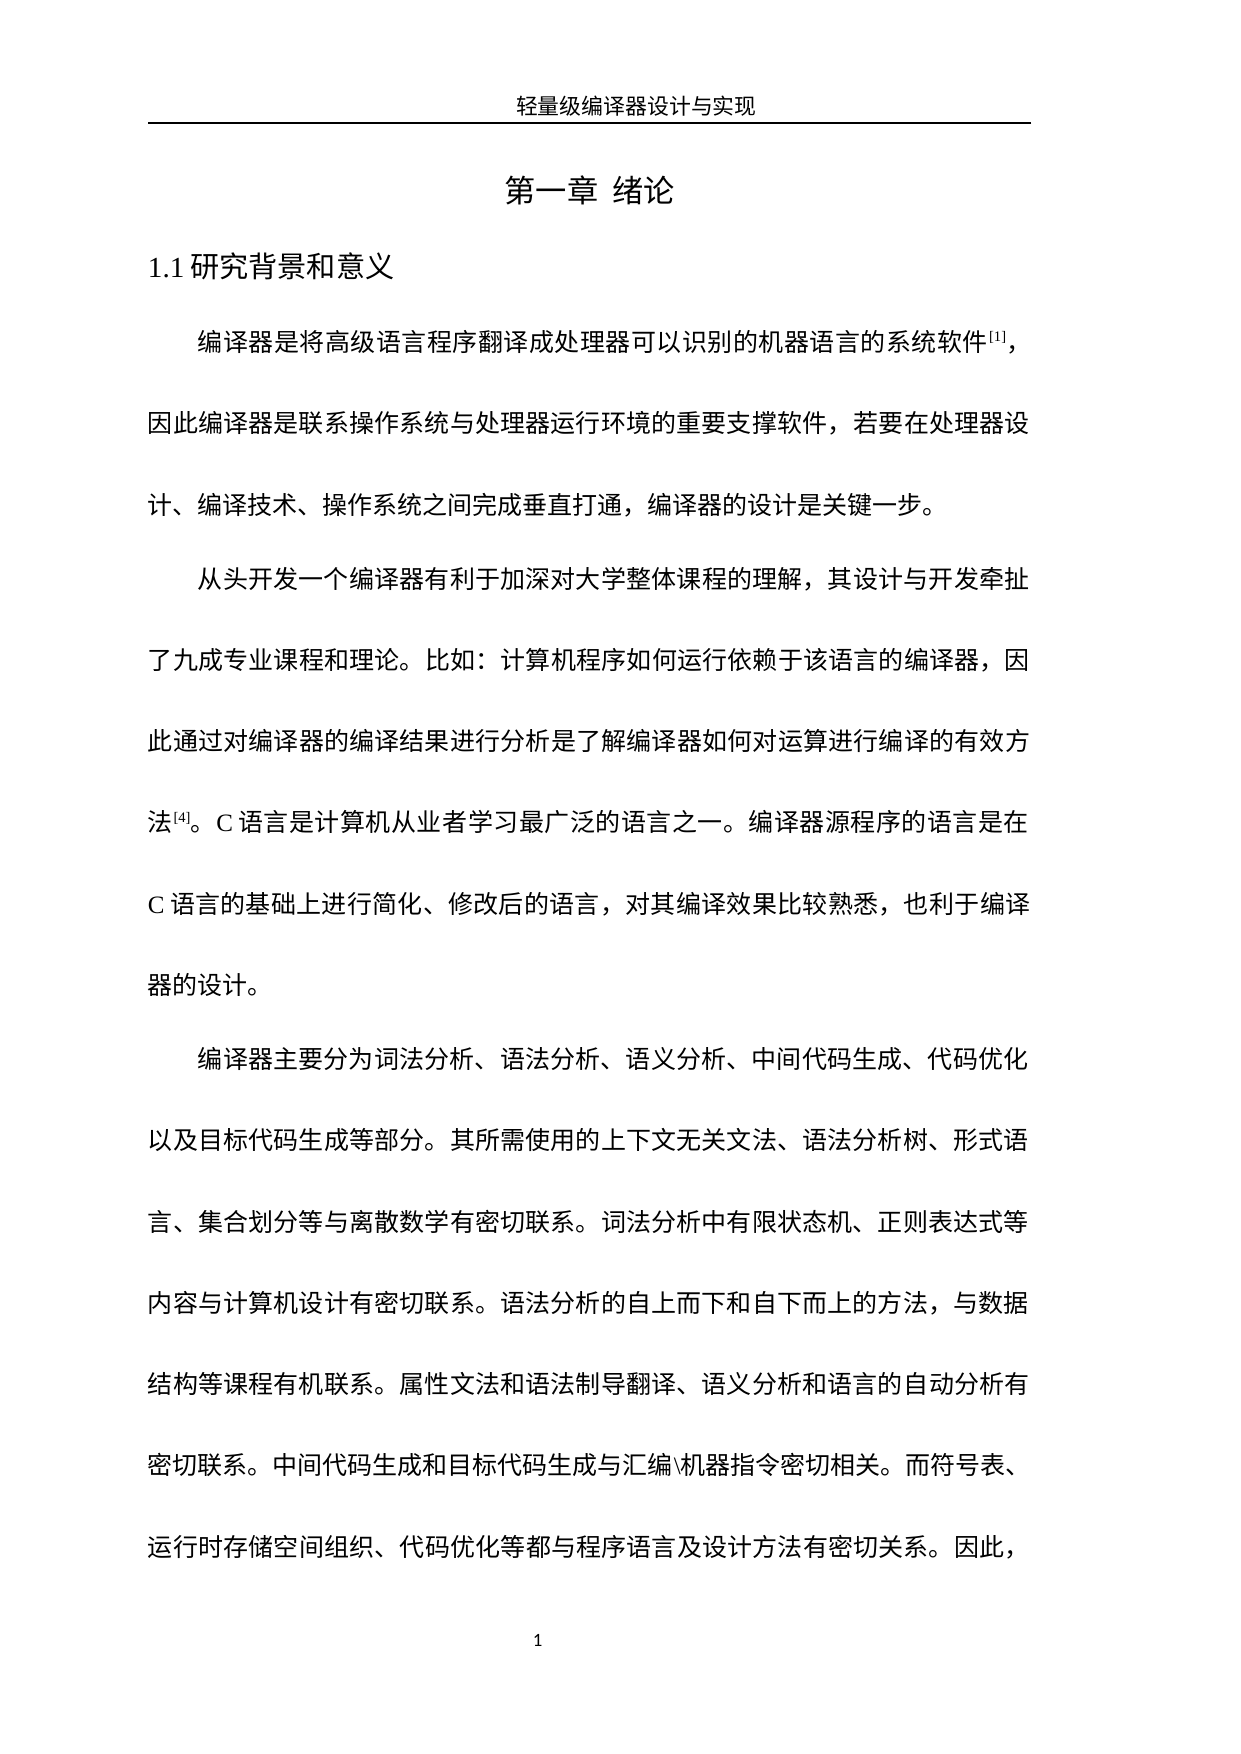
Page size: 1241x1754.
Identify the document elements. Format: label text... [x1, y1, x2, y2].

text 从头开发一个编译器有利于加深对大学整体课程的理解，其设计与开发牵扯了九成专业课程和理论。比如：计算机程序如何运行依赖于该语言的编译器，因此通过对编译器的编译结果进行分析是了解编译器如何对运算进行编译的有效方法[4]。C语言是计算机从业者学习最广泛的语言之一。编译器源程序的语言是在C语言的基础上进行简化、修改后的语言，对其编译效果比较熟悉，也利于编译器的设计。 [148, 545, 1031, 1016]
subtitle 1.1研究背景和意义 [148, 233, 938, 298]
subtitle 第一章 绪论 [148, 156, 1031, 221]
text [148, 1025, 1031, 1578]
text 编译器是将高级语言程序翻译成处理器可以识别的机器语言的系统软件[1]，因此编译器是联系操作系统与处理器运行环境的重要支撑软件，若要在处理器设计、编译技术、操作系统之间完成垂直打通，编译器的设计是关键一步。 [148, 308, 1031, 536]
